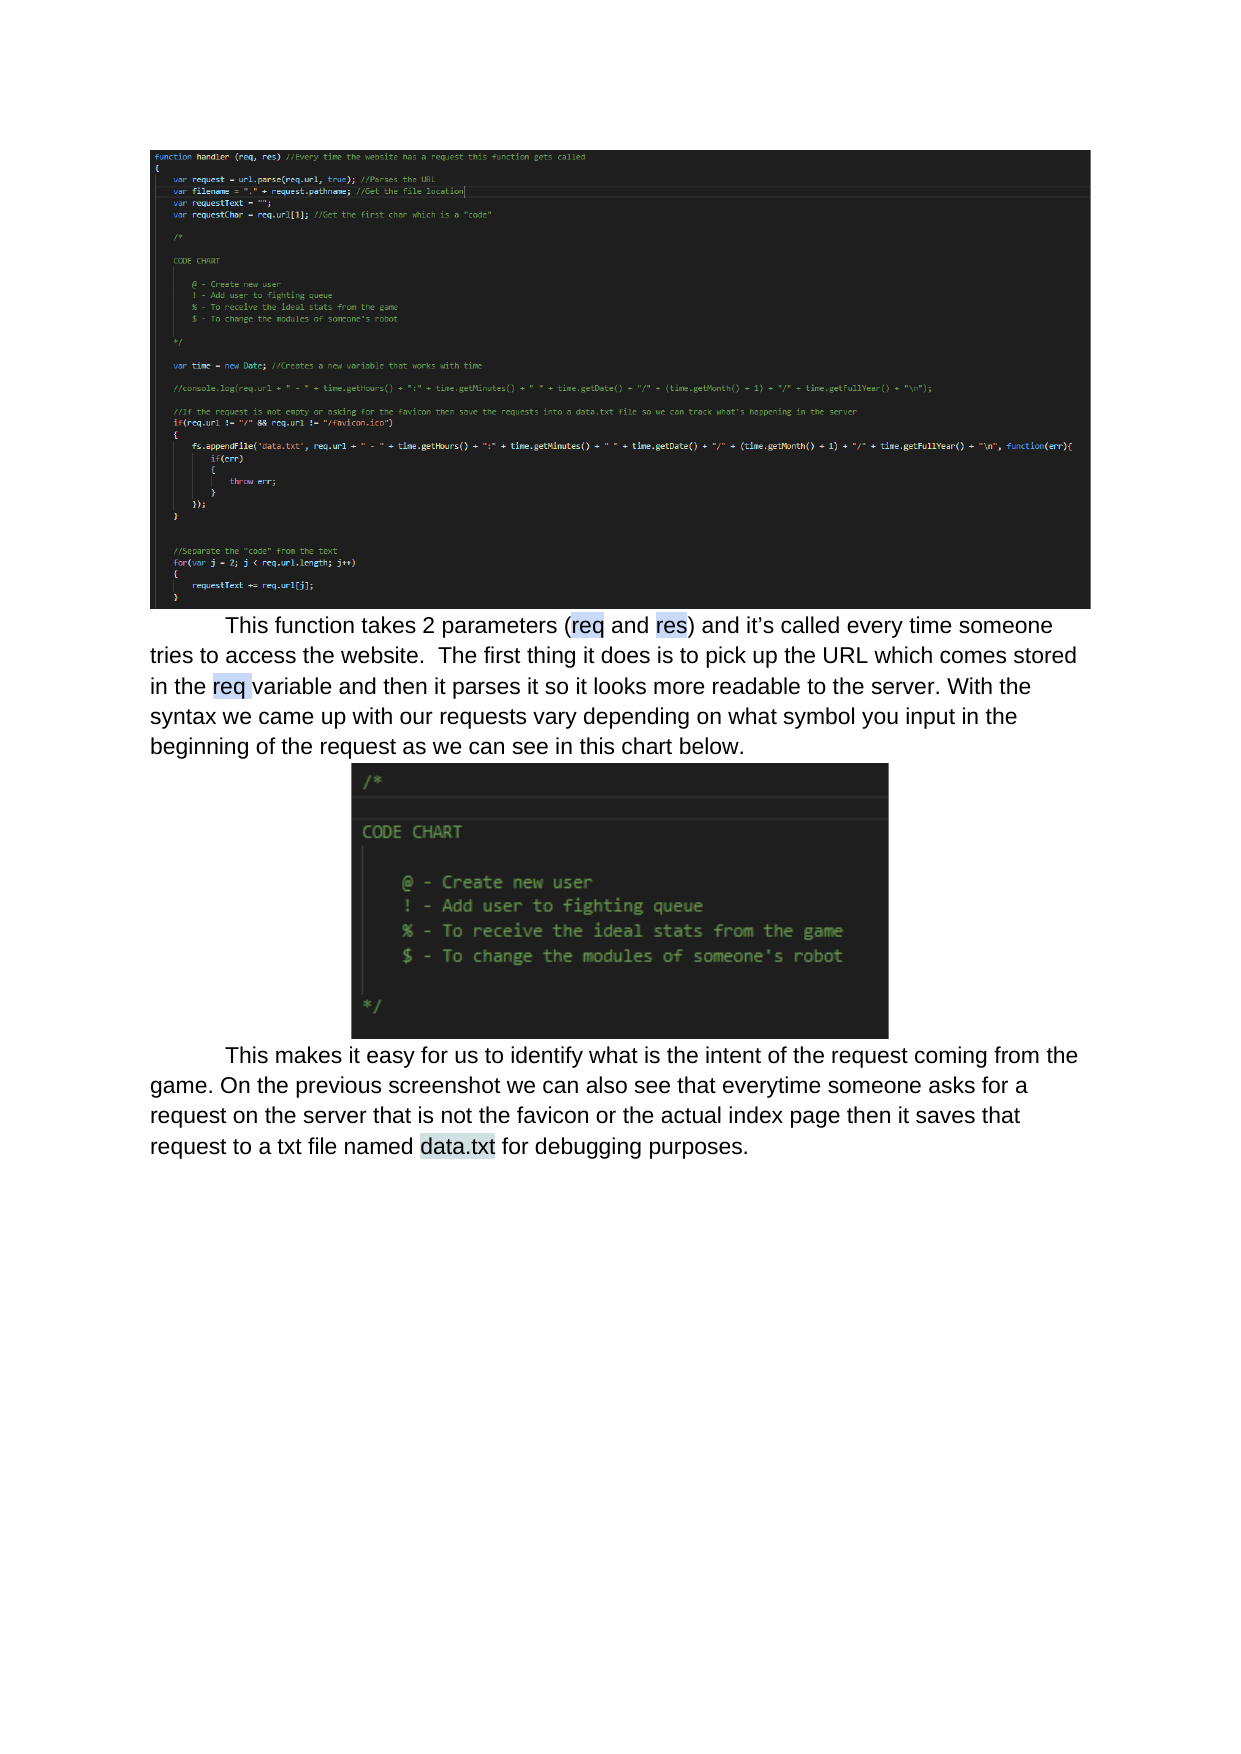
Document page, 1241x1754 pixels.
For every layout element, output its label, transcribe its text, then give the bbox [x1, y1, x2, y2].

picture [150, 150, 1091, 609]
text This function takes 2 parameters (req and res) and it’s called every time someone tries to access the website. The first thing it does is to pick up the URL which comes stored in the req variable and then it parses it so it looks more readable to the server. With the syntax we came up with our requests vary depending on what symbol you input in the beginning of the request as we can see in this chart below. [150, 612, 1090, 759]
picture [351, 763, 889, 1039]
text This makes it easy for us to identify what is the intent of the request coming from the game. On the previous screenshot we can also see that everytime someone asks for a request on the server that is not the favicon or the actual index page then it saves that request to a txt file named data.txt for debugging purposes. [150, 1042, 1090, 1159]
